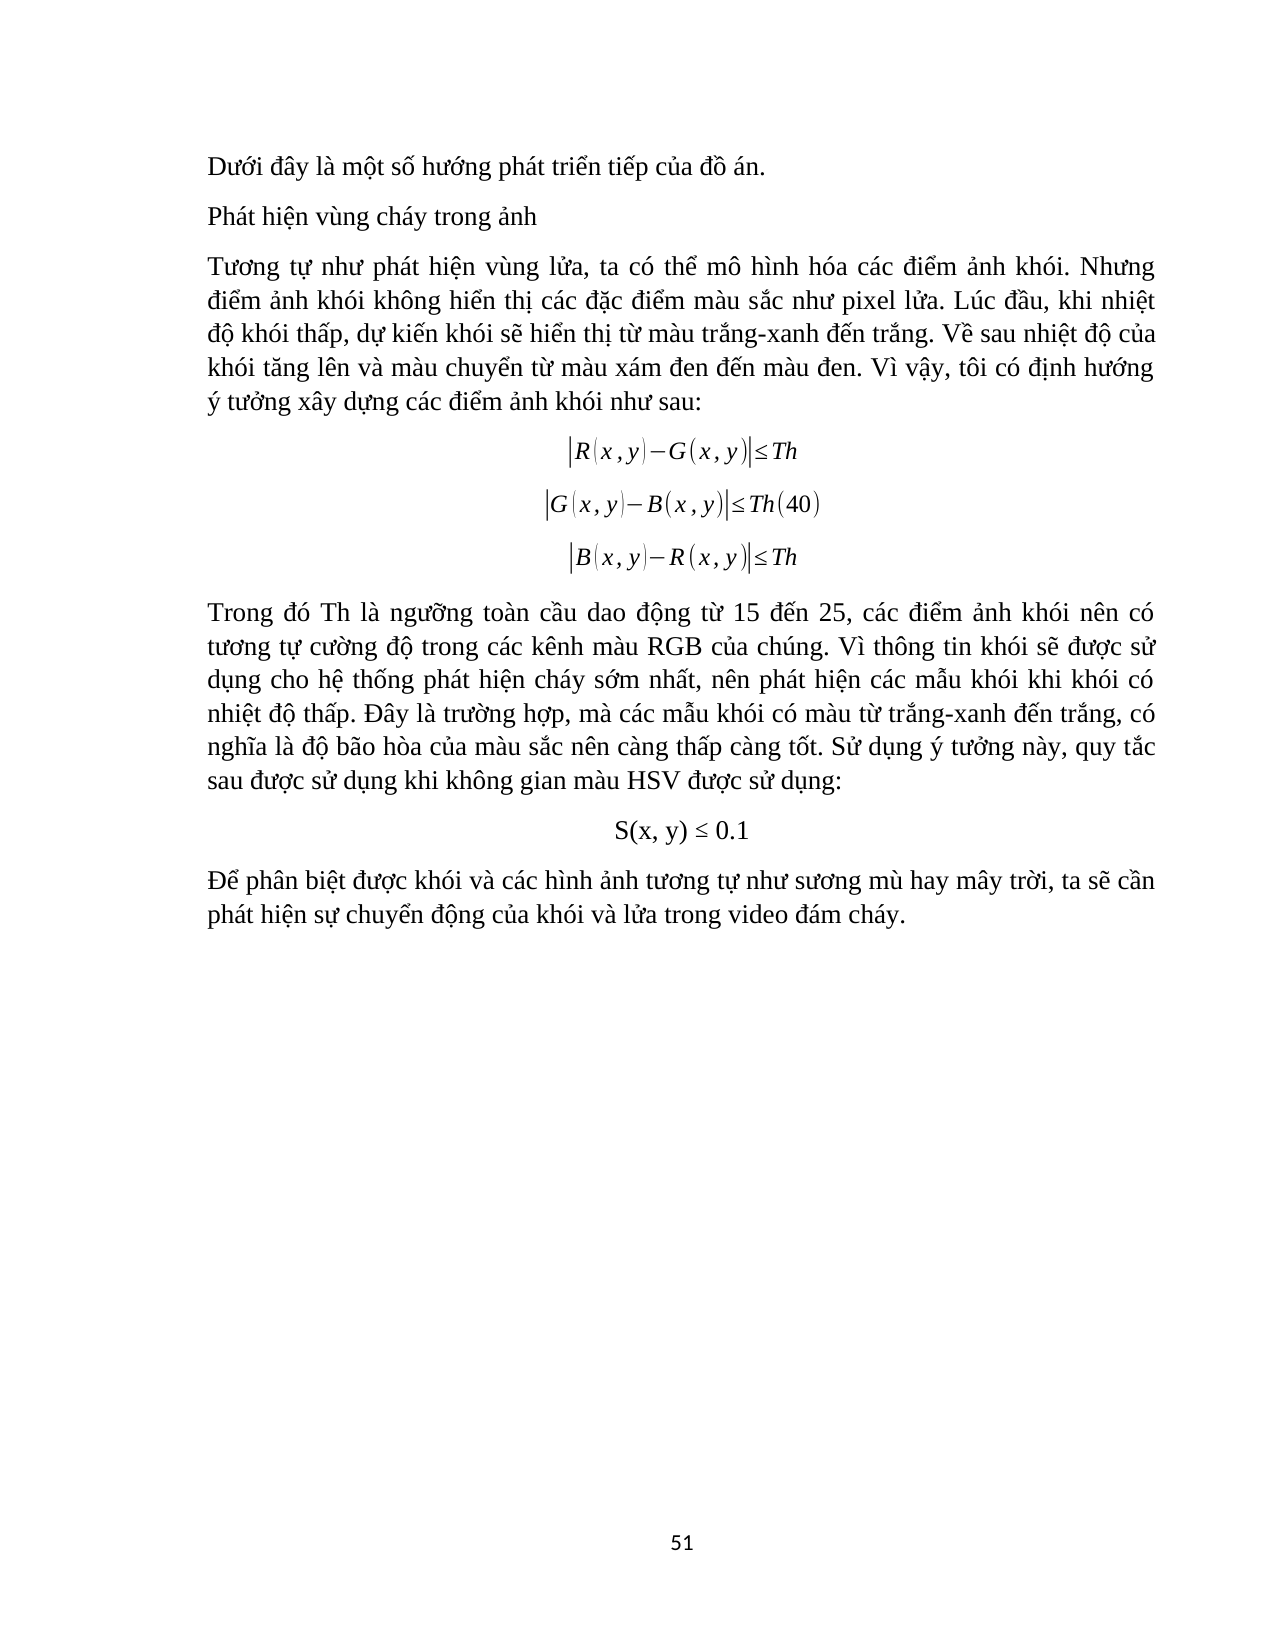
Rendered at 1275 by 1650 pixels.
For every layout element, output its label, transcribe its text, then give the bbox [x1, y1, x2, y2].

text Dưới đây là một số hướng phát triển tiếp của đồ án. [207, 150, 1156, 181]
text Phát hiện vùng cháy trong ảnh [207, 200, 1156, 231]
text Để phân biệt được khói và các hình ảnh tương tự như sương mù hay mây trời, ta sẽ cần phát hiện sự chuyển động của khói và lửa trong video đám cháy. [207, 864, 1156, 929]
text Tương tự như phát hiện vùng lửa, ta có thể mô hình hóa các điểm ảnh khói. Nhưng điểm ảnh khói không hiển thị các đặc điểm màu sắc như pixel lửa. Lúc đầu, khi nhiệt độ khói thấp, dự kiến khói sẽ hiển thị từ màu trắng-xanh đến trắng. Về sau nhiệt độ của khói tăng lên và màu chuyển từ màu xám đen đến màu đen. Vì vậy, tôi có định hướng ý tưởng xây dựng các điểm ảnh khói như sau: [207, 250, 1156, 416]
text Trong đó Th là ngưỡng toàn cầu dao động từ 15 đến 25, các điểm ảnh khói nên có tương tự cường độ trong các kênh màu RGB của chúng. Vì thông tin khói sẽ được sử dụng cho hệ thống phát hiện cháy sớm nhất, nên phát hiện các mẫu khói khi khói có nhiệt độ thấp. Đây là trường hợp, mà các mẫu khói có màu từ trắng-xanh đến trắng, có nghĩa là độ bão hòa của màu sắc nên càng thấp càng tốt. Sử dụng ý tưởng này, quy tắc sau được sử dụng khi không gian màu HSV được sử dụng: [207, 596, 1156, 795]
text S(x, y) 0.1 [207, 814, 1156, 845]
